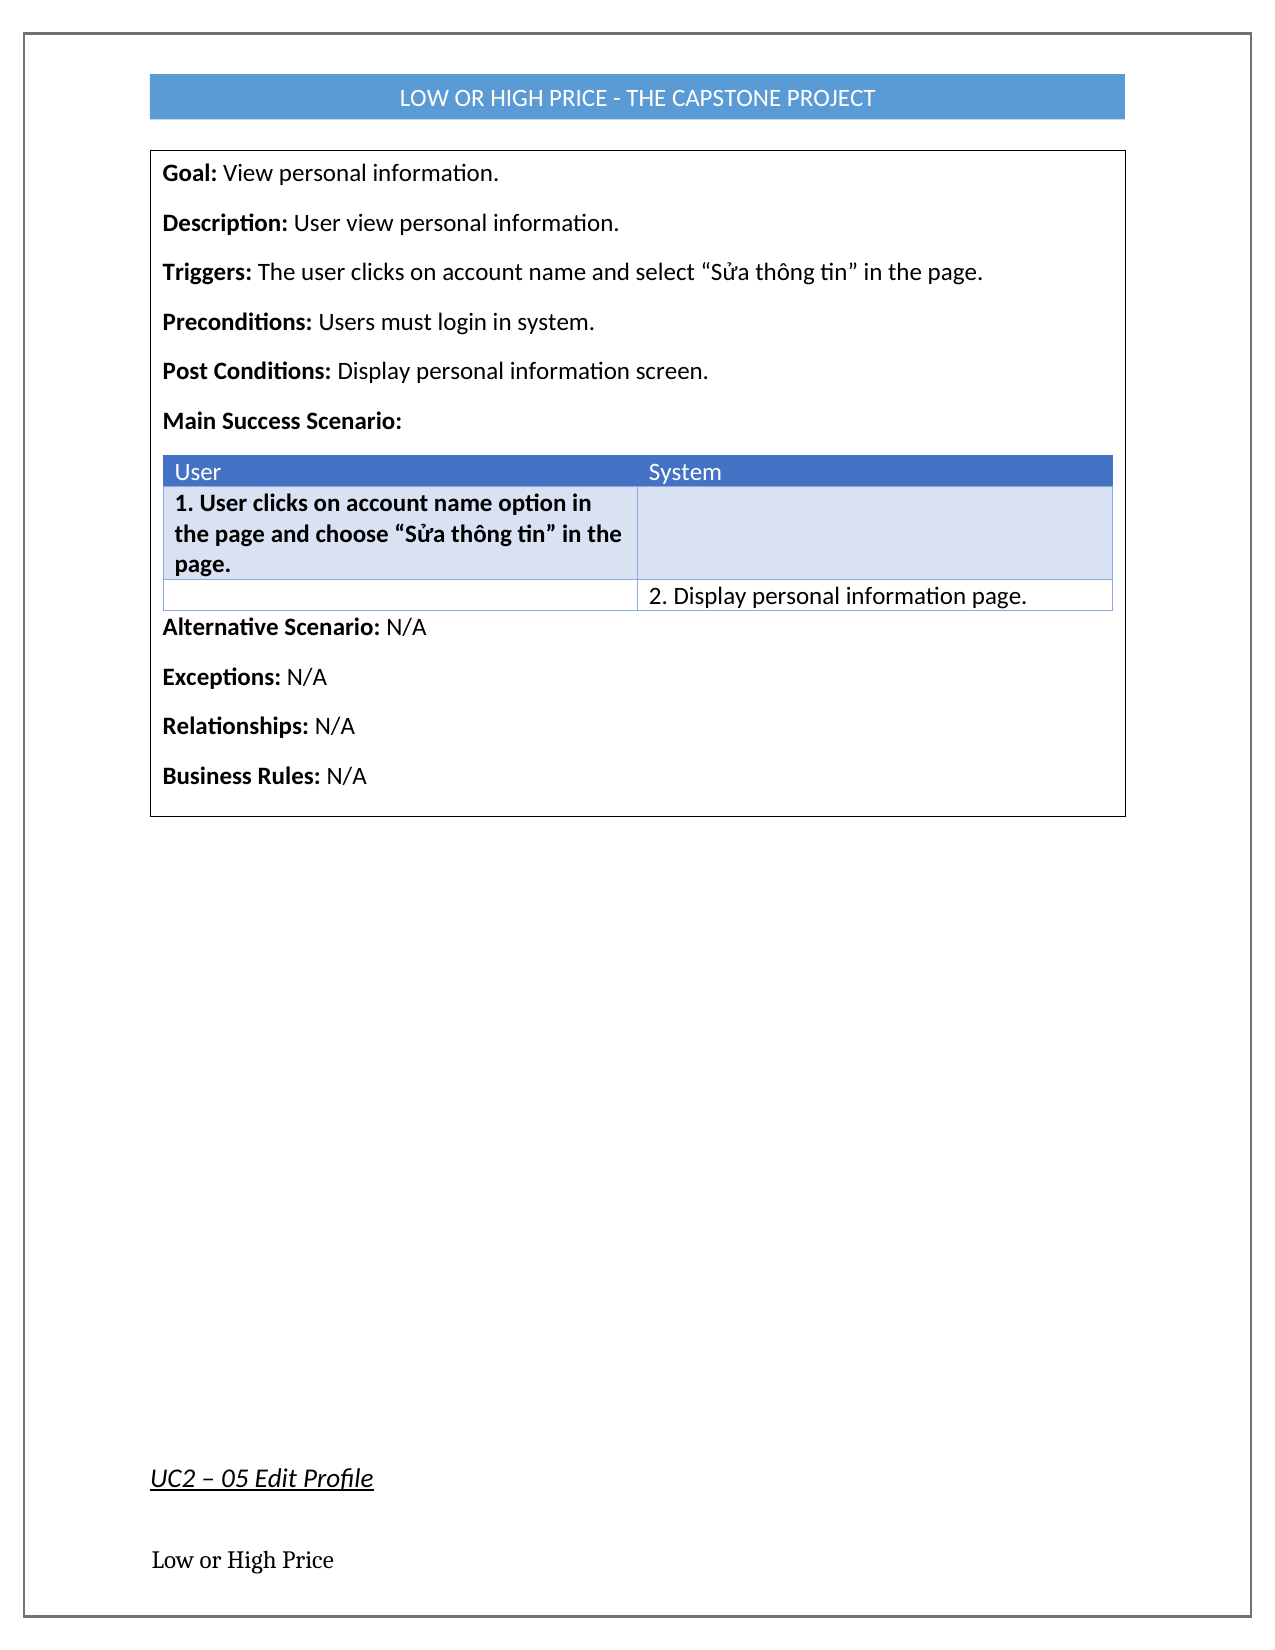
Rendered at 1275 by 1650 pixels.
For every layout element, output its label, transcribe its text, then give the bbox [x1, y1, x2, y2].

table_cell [151, 151, 1125, 816]
text UC2 – 05 Edit Profile [150, 1461, 1125, 1494]
